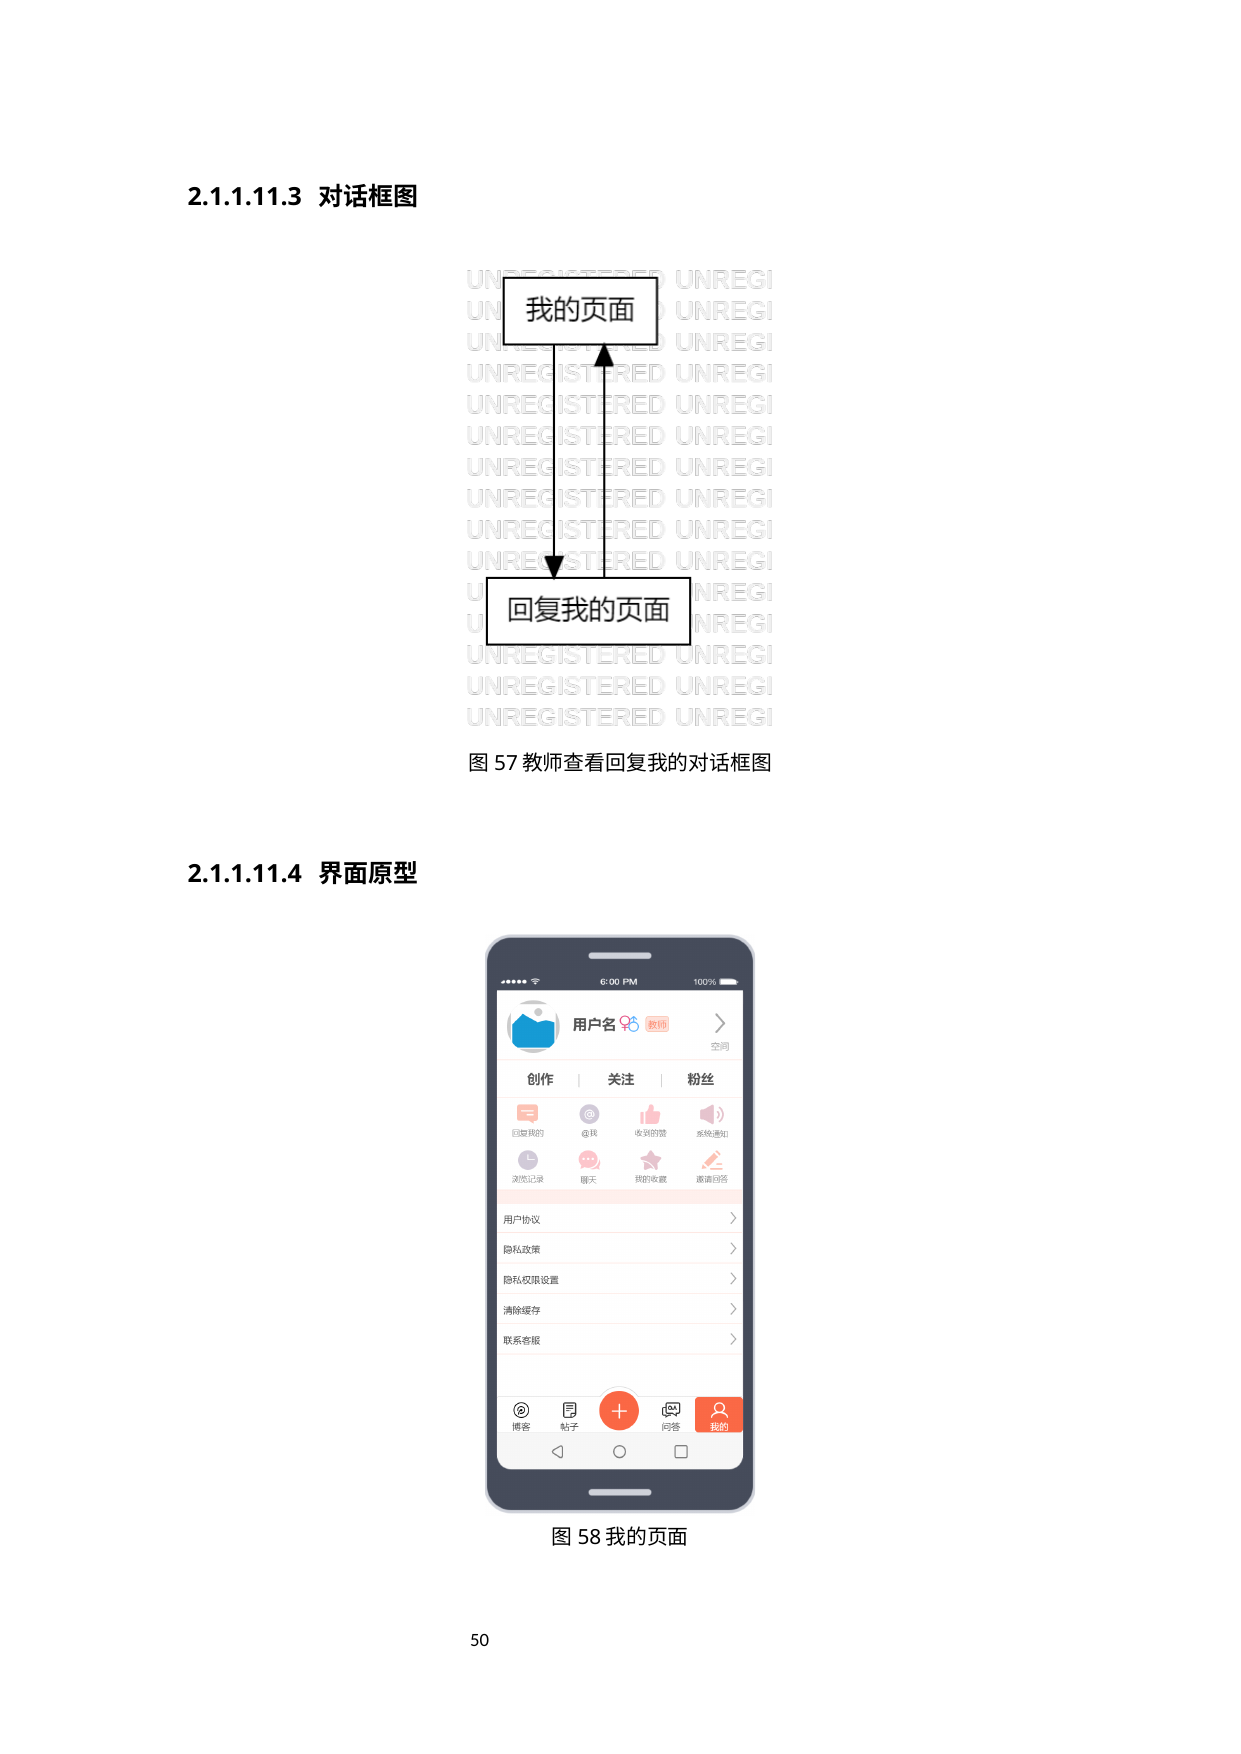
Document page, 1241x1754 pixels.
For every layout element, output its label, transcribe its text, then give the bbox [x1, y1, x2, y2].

text 图 58我的页面 [187, 1519, 1053, 1552]
subtitle 对话框图 [187, 162, 1053, 227]
text 图 57教师查看回复我的对话框图 [187, 745, 1053, 777]
picture [467, 257, 774, 728]
subtitle 界面原型 [187, 839, 1053, 904]
picture [485, 934, 756, 1516]
